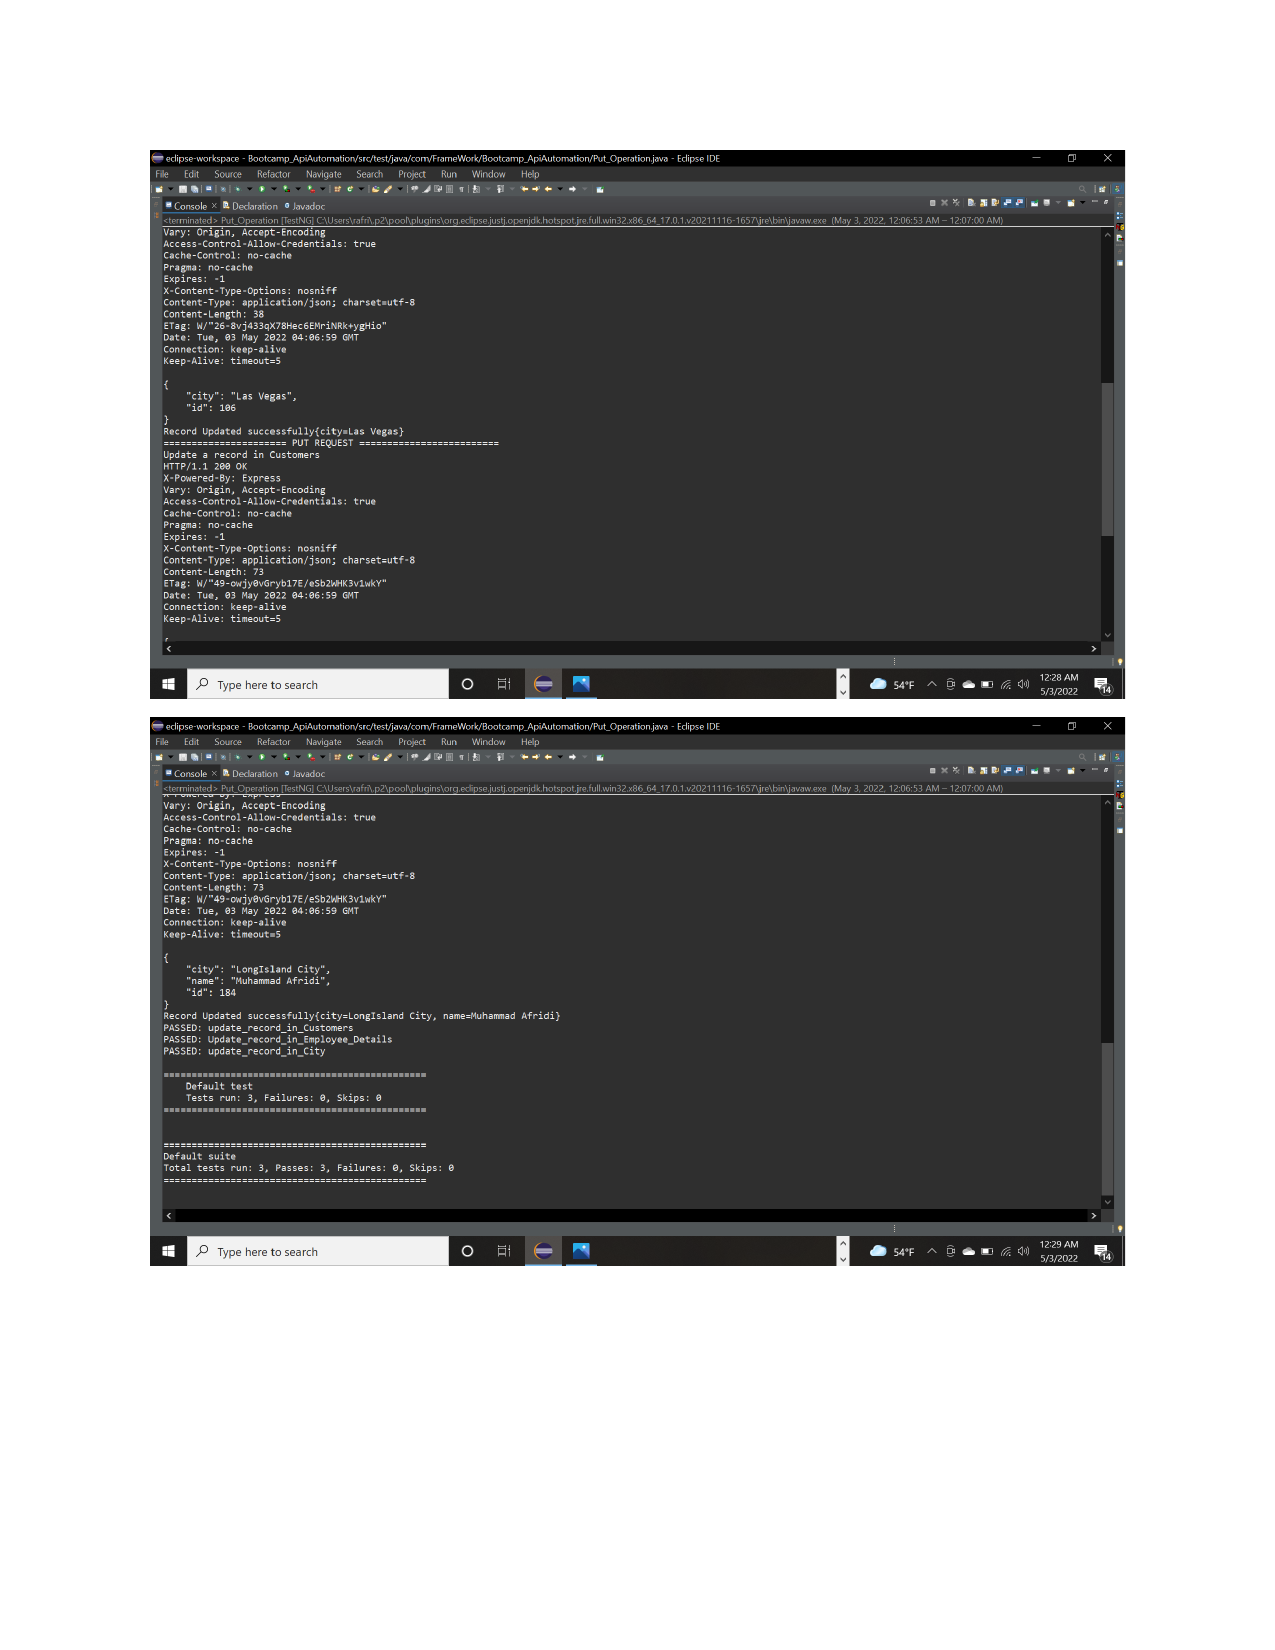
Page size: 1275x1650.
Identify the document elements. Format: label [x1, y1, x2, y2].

picture [150, 150, 1125, 699]
picture [150, 717, 1125, 1266]
